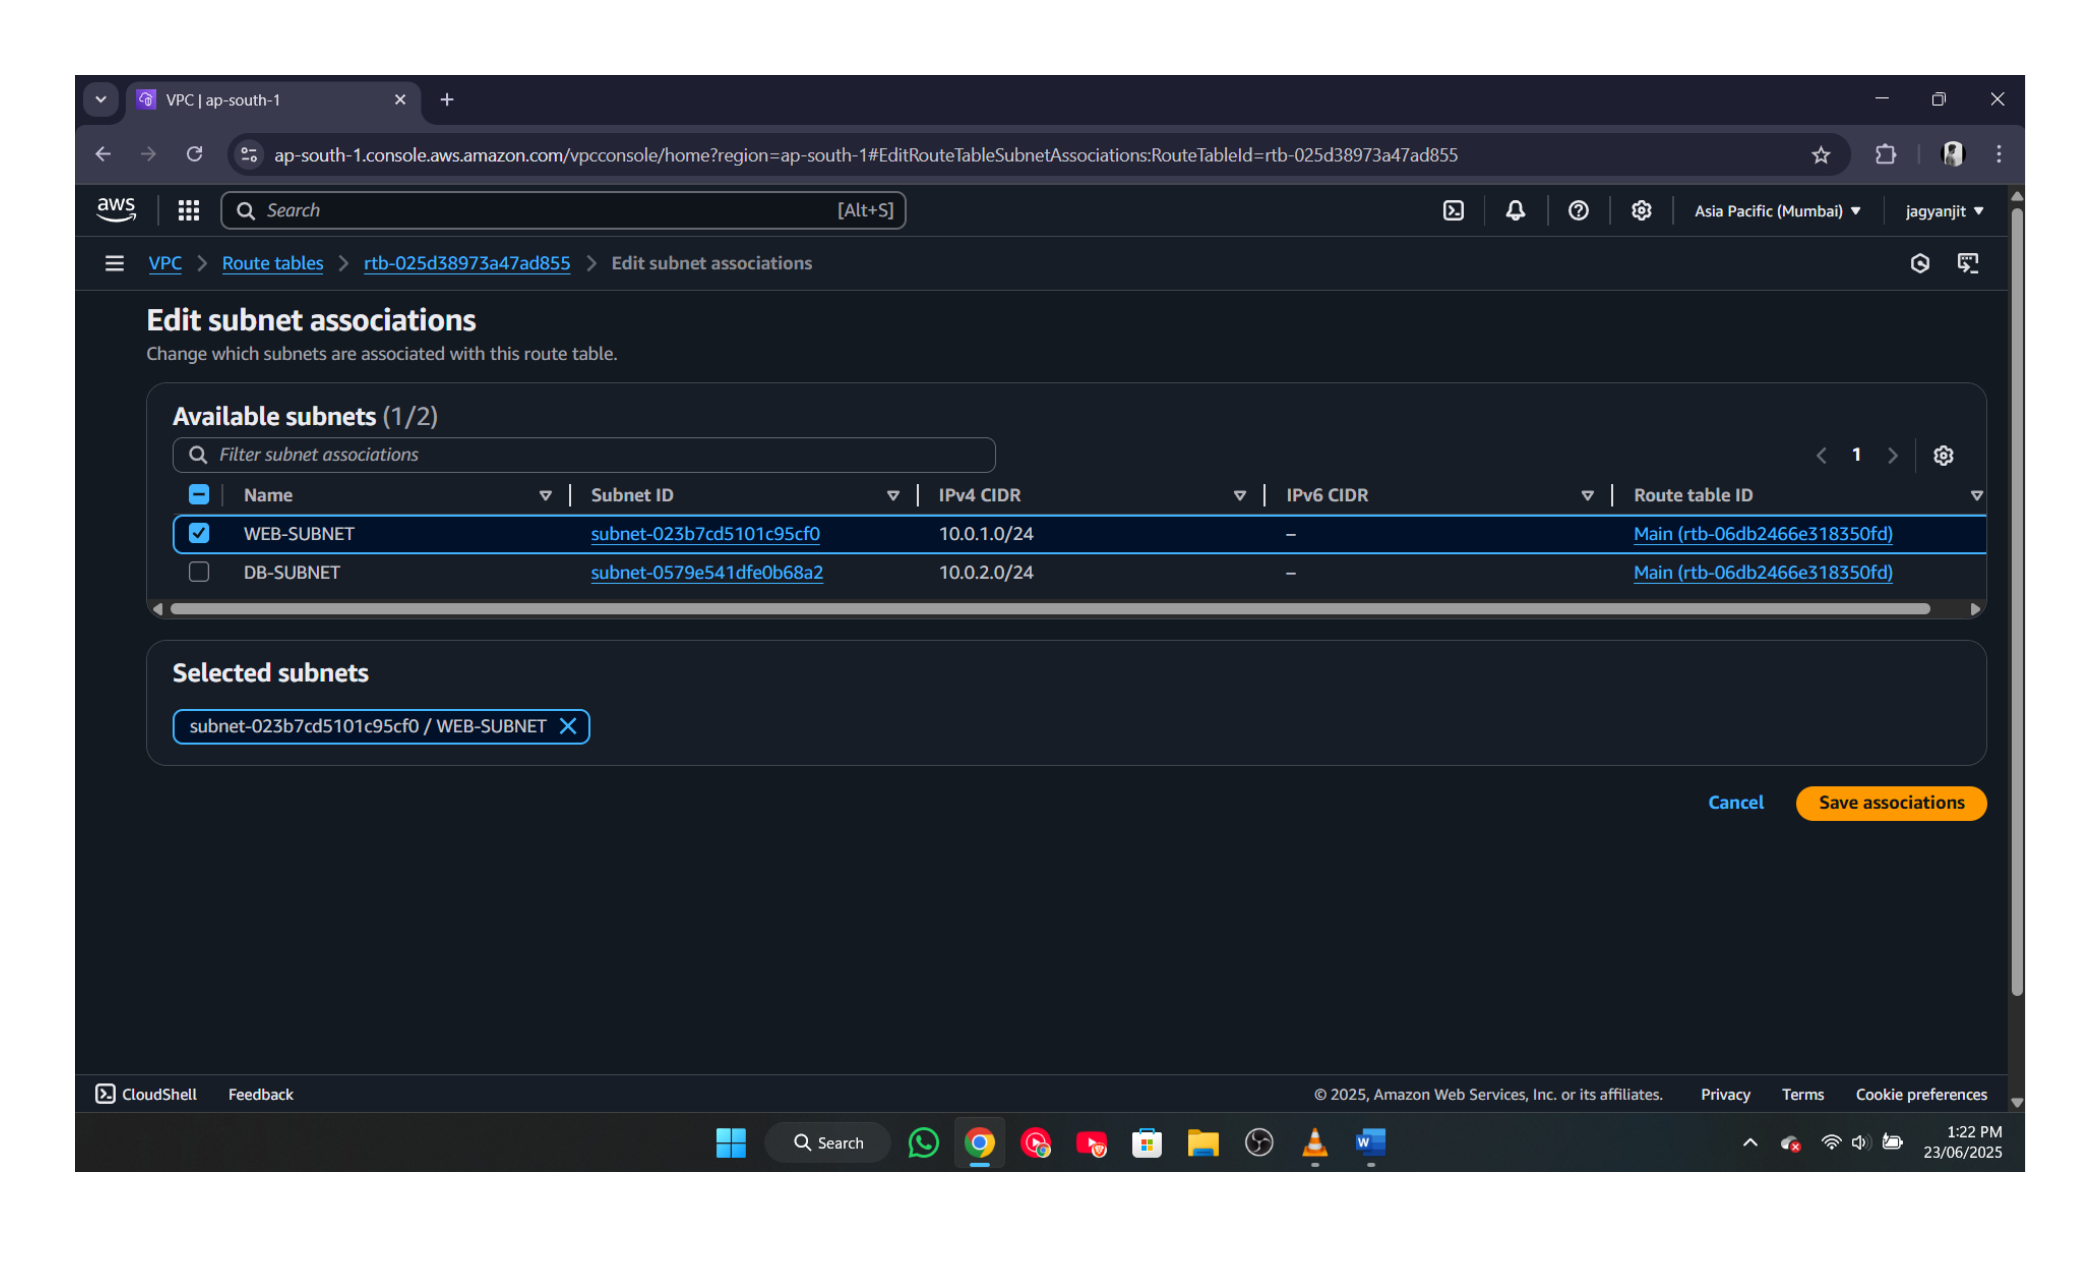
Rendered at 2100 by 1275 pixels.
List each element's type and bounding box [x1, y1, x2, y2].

picture [75, 75, 2026, 1172]
